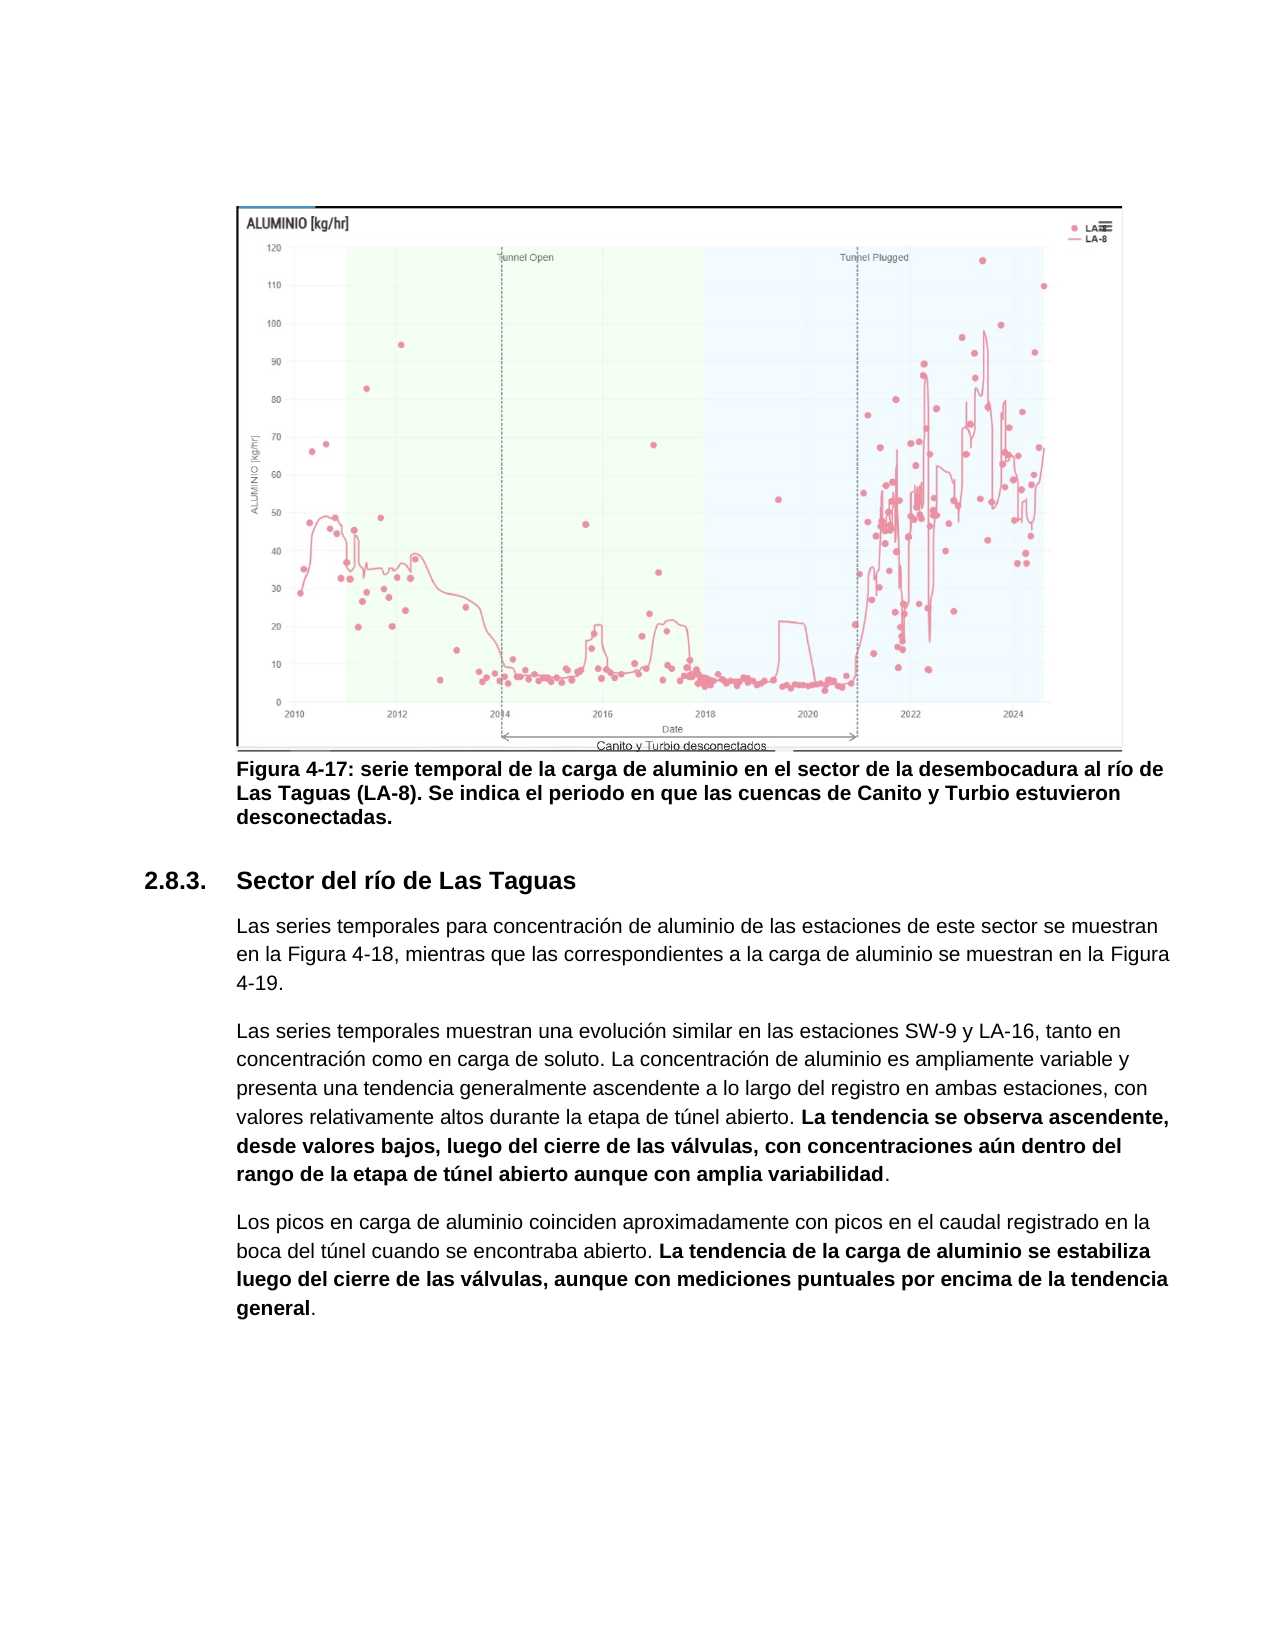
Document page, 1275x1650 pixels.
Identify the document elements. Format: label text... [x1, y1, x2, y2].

text Figura 4-17: serie temporal de la carga de aluminio en el sector de la desembocadura al río de Las Taguas (LA-8). Se indica el periodo en que las cuencas de Canito y Turbio estuvieron desconectadas. [236, 757, 1186, 828]
text Las series temporales para concentración de aluminio de las estaciones de este sector se muestran en la Figura 4-18, mientras que las correspondientes a la carga de aluminio se muestran en la Figura 4-19. [236, 913, 1186, 995]
text Las series temporales muestran una evolución similar en las estaciones SW-9 y LA-16, tanto en concentración como en carga de soluto. La concentración de aluminio es ampliamente variable y presenta una tendencia generalmente ascendente a lo largo del registro en ambas estaciones, con valores relativamente altos durante la etapa de túnel abierto. La tendencia se observa ascendente, desde valores bajos, luego del cierre de las válvulas, con concentraciones aún dentro del rango de la etapa de túnel abierto aunque con amplia variabilidad. [236, 1018, 1186, 1186]
text Los picos en carga de aluminio coinciden aproximadamente con picos en el caudal registrado en la boca del túnel cuando se encontraba abierto. La tendencia de la carga de aluminio se estabiliza luego del cierre de las válvulas, aunque con mediciones puntuales por encima de la tendencia general. [236, 1210, 1186, 1320]
subtitle Sector del río de Las Taguas [207, 866, 1186, 895]
picture [236, 206, 1123, 752]
